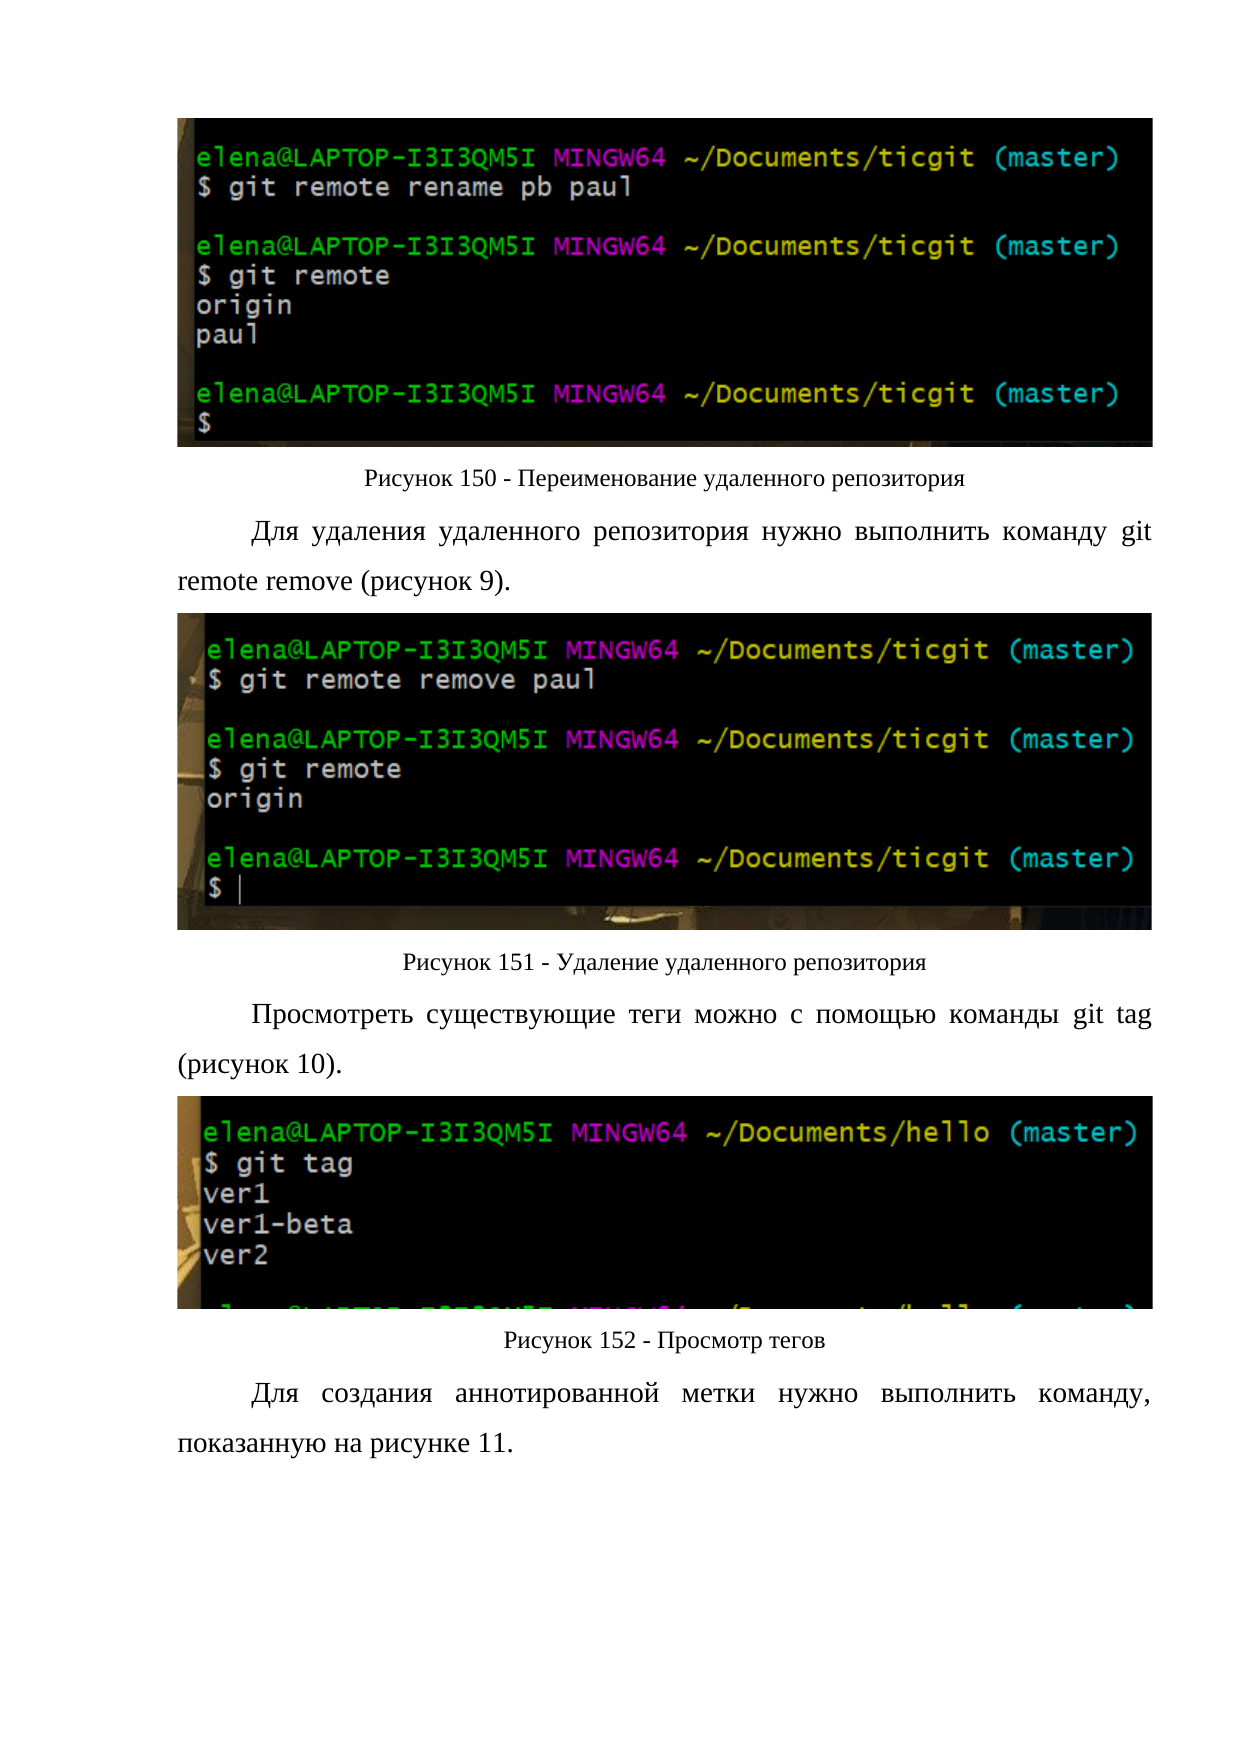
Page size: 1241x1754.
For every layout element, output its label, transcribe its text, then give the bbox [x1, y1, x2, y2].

text Рисунок 150 - Переименование удаленного репозитория [177, 463, 1152, 492]
text Просмотреть существующие теги можно с помощью команды git tag (рисунок 10). [177, 996, 1152, 1080]
text Для удаления удаленного репозитория нужно выполнить команду git remote remove (рисунок 9). [177, 513, 1152, 597]
picture [177, 1096, 1153, 1309]
text Рисунок 152 - Просмотр тегов [177, 1325, 1152, 1354]
text Рисунок 151 - Удаление удаленного репозитория [177, 947, 1152, 975]
picture [177, 613, 1152, 930]
picture [177, 118, 1153, 447]
text Для создания аннотированной метки нужно выполнить команду, показанную на рисунке 11. [177, 1375, 1152, 1459]
